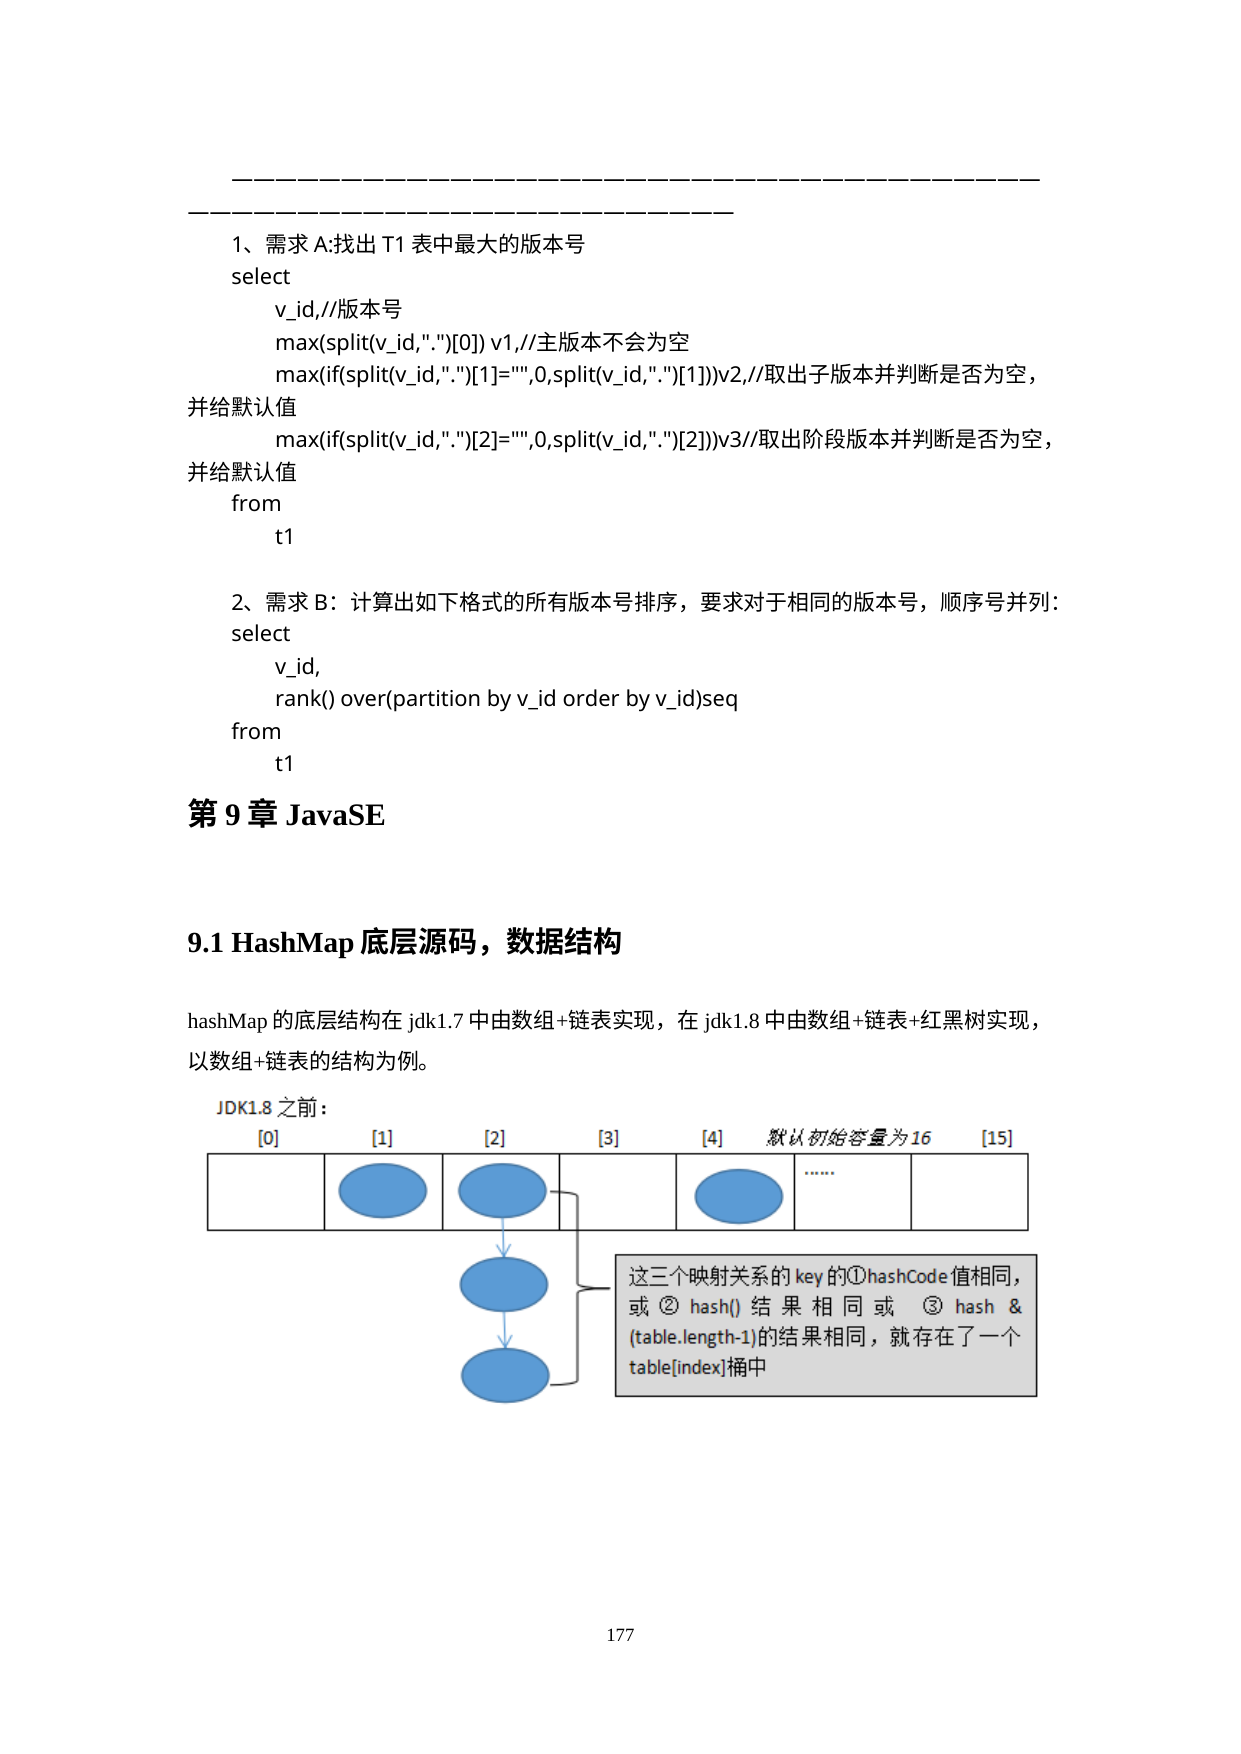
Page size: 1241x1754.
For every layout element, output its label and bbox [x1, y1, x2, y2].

picture [187, 1084, 1052, 1416]
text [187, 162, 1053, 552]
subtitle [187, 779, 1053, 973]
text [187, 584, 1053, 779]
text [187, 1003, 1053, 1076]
